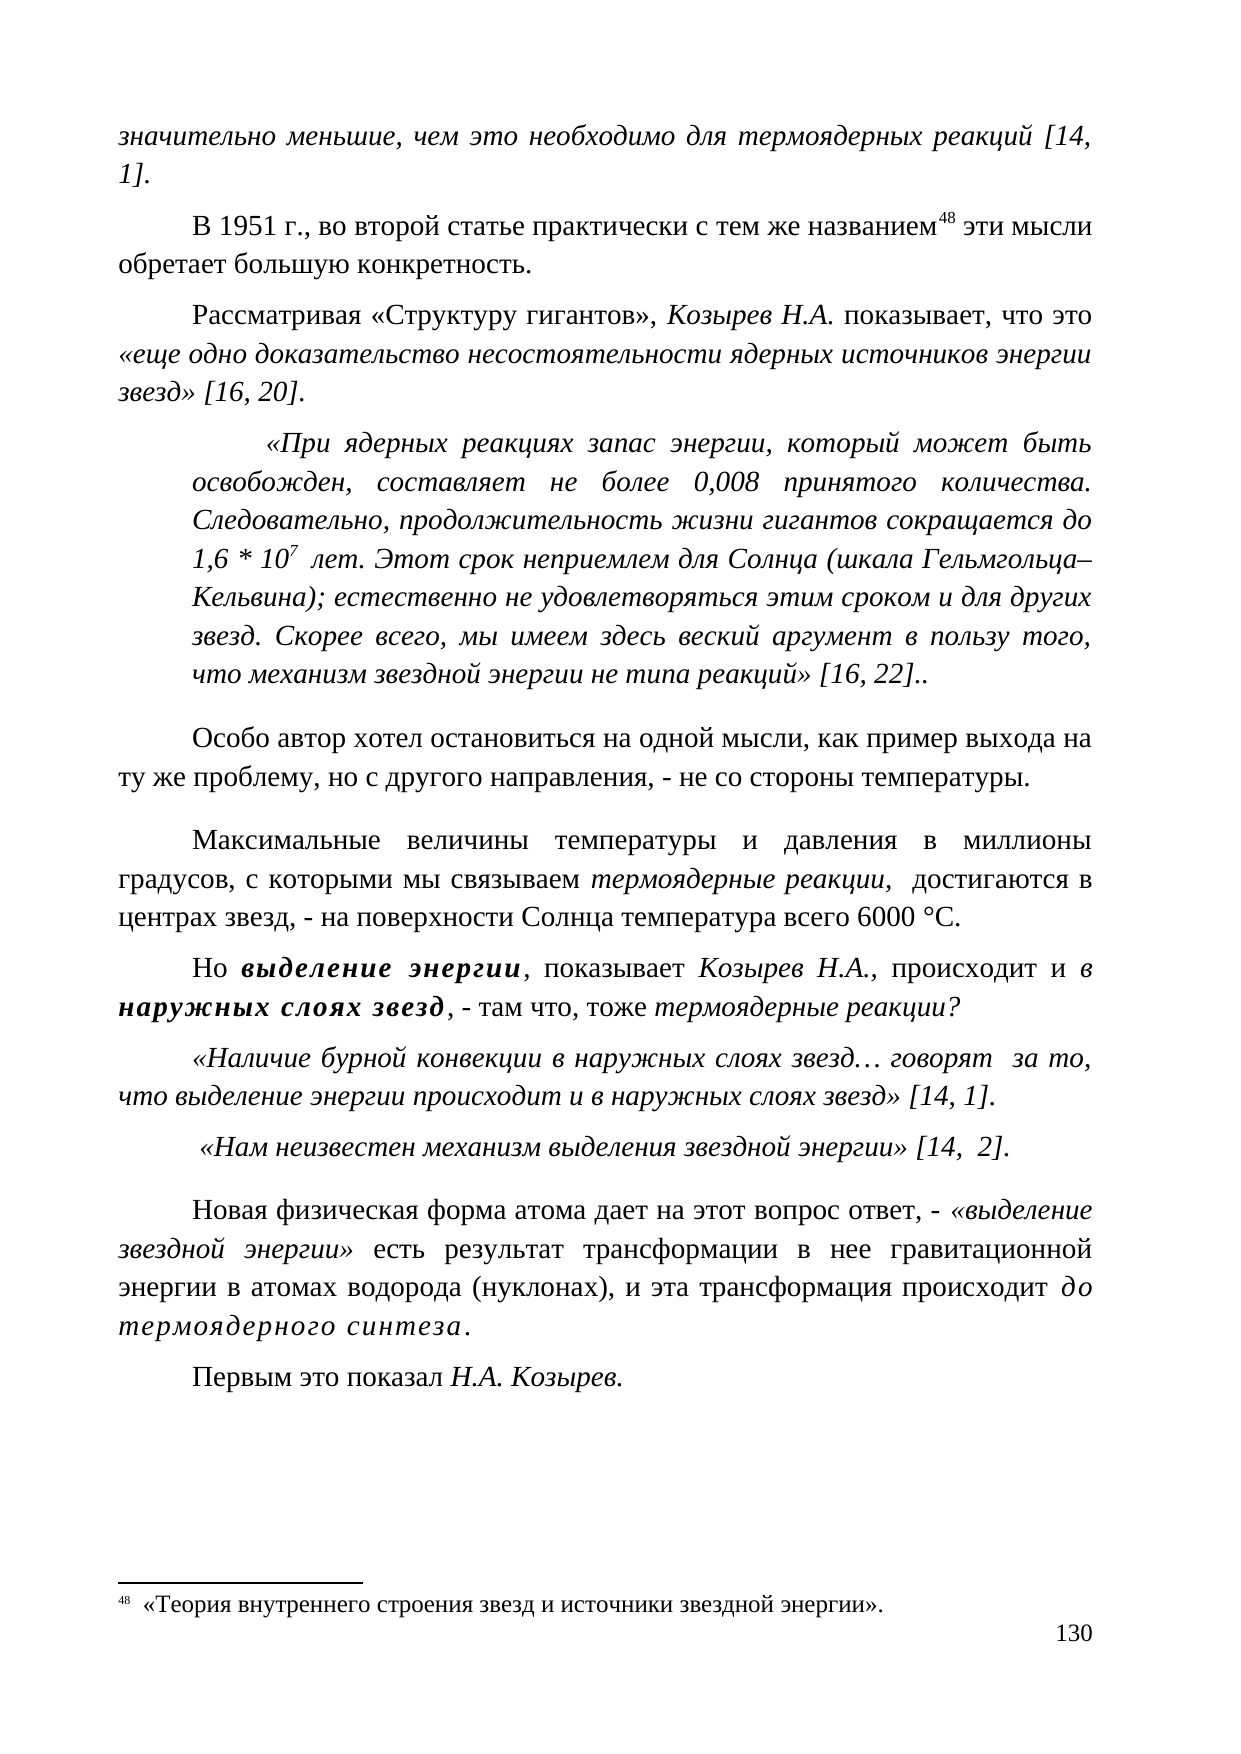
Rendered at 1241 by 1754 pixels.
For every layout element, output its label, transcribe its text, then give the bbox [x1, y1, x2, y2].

text Особо автор хотел остановиться на одной мысли, как пример выхода на ту же проблему, но с другого направления, - не со стороны температуры. [118, 720, 1092, 792]
text В 1951 г., во второй статье практически с тем же названием эти мысли обретает большую конкретность. [118, 208, 1092, 280]
text Первым это показал Н.А. Козырев. [118, 1359, 1092, 1393]
text Максимальные величины температуры и давления в миллионы градусов, с которыми мы связываем термоядерные реакции, достигаются в центрах звезд, - на поверхности Солнца температура всего 6000 °С. [118, 822, 1092, 933]
text Но выделение энергии, показывает Козырев Н.А., происходит и в наружных слоях звезд, - там что, тоже термоядерные реакции? [118, 950, 1092, 1022]
text Рассматривая «Структуру гигантов», Козырев Н.А. показывает, что это «еще одно доказательство несостоятельности ядерных источников энергии звезд» [16, 20]. [118, 297, 1092, 408]
text «При ядерных реакциях запас энергии, который может быть освобожден, составляет не более 0,008 принятого количества. Следовательно, продолжительность жизни гигантов сокращается до 1,6 * 107 лет. Этот срок неприемлем для Солнца (шкала Гельмгольца–Кельвина); естественно не удовлетворяться этим сроком и для других звезд. Скорее всего, мы имеем здесь веский аргумент в пользу того, что механизм звездной энергии не типа реакций» [16, 22].. [192, 425, 1092, 690]
text «Нам неизвестен механизм выделения звездной энергии» [14, 2]. [118, 1129, 1092, 1163]
text Новая физическая форма атома дает на этот вопрос ответ, - «выделение звездной энергии» есть результат трансформации в нее гравитационной энергии в атомах водорода (нуклонах), и эта трансформация происходит до термоядерного синтеза. [118, 1192, 1092, 1342]
text «Наличие бурной конвекции в наружных слоях звезд… говорят за то, что выделение энергии происходит и в наружных слоях звезд» [14, 1]. [118, 1040, 1092, 1112]
